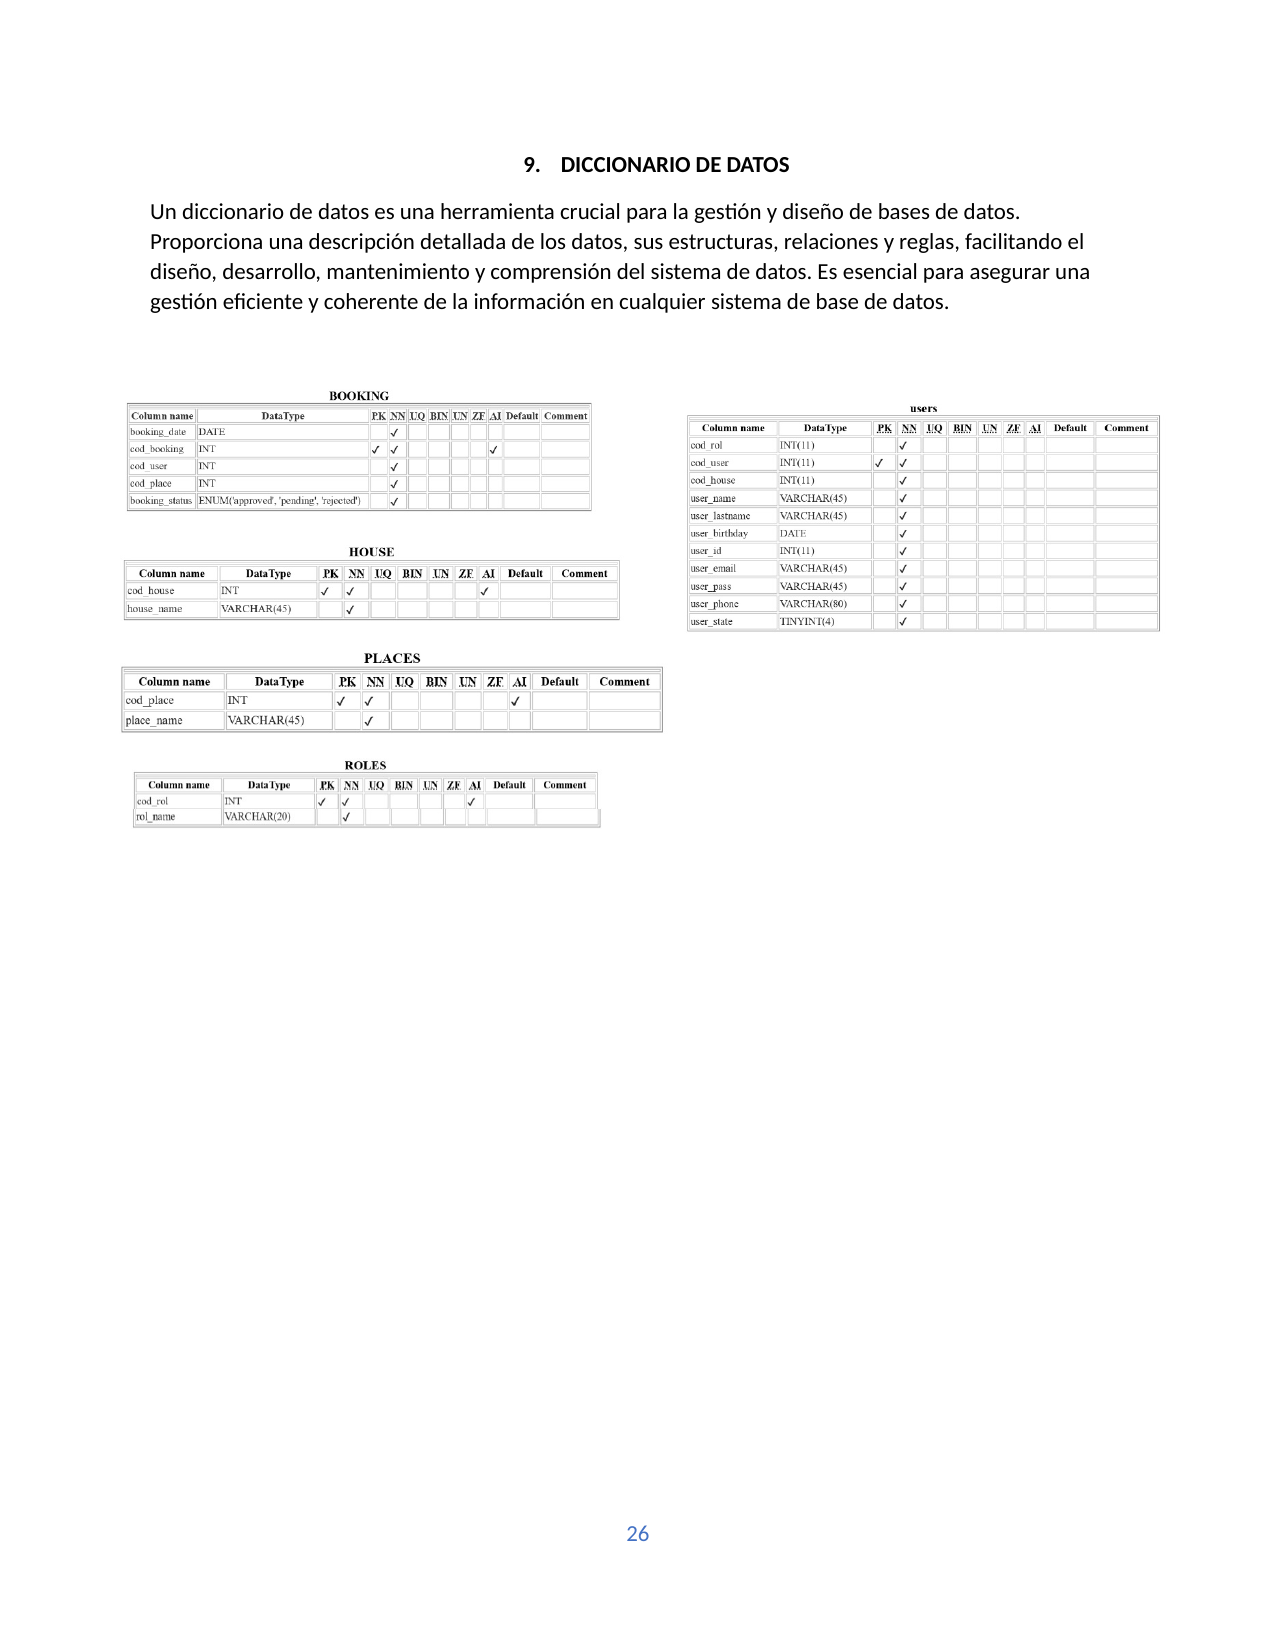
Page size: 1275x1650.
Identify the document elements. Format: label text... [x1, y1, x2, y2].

picture [97, 387, 620, 519]
list DICCIONARIO DE DATOS [187, 150, 1125, 178]
picture [87, 391, 1189, 829]
text Un diccionario de datos es una herramienta crucial para la gestión y diseño de bases de datos. Proporciona una descripción detallada de los datos, sus estructuras, relaciones y reglas, facilitando el diseño, desarrollo, mantenimiento y comprensión del sistema de datos. Es esencial para asegurar una gestión eficiente y coherente de la información en cualquier sistema de base de datos. [150, 197, 1125, 316]
